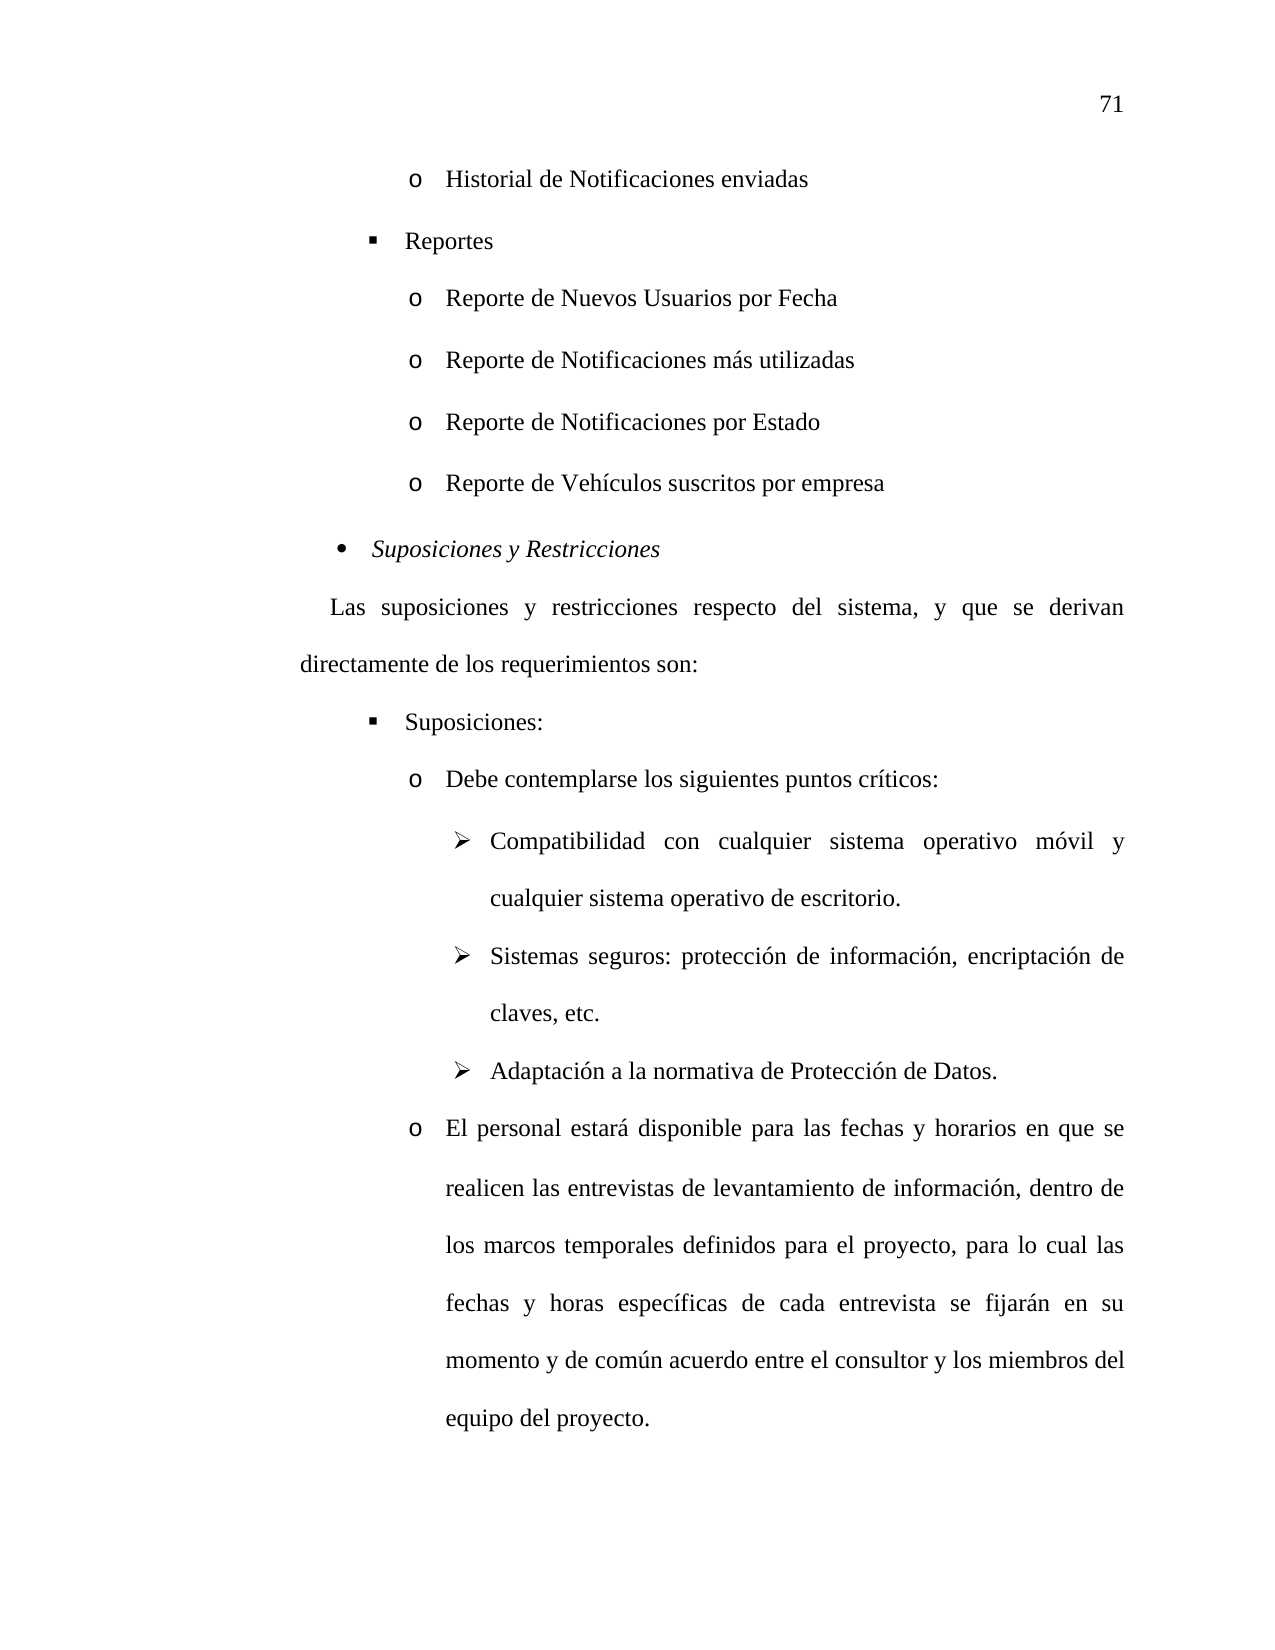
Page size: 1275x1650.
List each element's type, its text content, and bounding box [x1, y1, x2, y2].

list Reporte de Notificaciones por Estado [408, 407, 1125, 438]
list Reportes [367, 226, 1125, 255]
list El personal estará disponible para las fechas y horarios en que se realicen las entrevistas de levantamiento de información, dentro de los marcos temporales definidos para el proyecto, para lo cual las fechas y horas específicas de cada entrevista se fijarán en su momento y de común acuerdo entre el consultor y los miembros del equipo del proyecto. [408, 1113, 1125, 1432]
list Debe contemplarse los siguientes puntos críticos: [408, 764, 1125, 795]
list Compatibilidad con cualquier sistema operativo móvil y cualquier sistema operativo de escritorio. [452, 826, 1125, 912]
list Historial de Notificaciones enviadas [408, 164, 1125, 195]
list Sistemas seguros: protección de información, encriptación de claves, etc. [452, 941, 1125, 1027]
list Reporte de Notificaciones más utilizadas [408, 345, 1125, 376]
text Las suposiciones y restricciones respecto del sistema, y que se derivan directamente de los requerimientos son: [300, 592, 1125, 678]
text Suposiciones y Restricciones [337, 534, 1125, 563]
list Adaptación a la normativa de Protección de Datos. [452, 1056, 1125, 1085]
list Reporte de Nuevos Usuarios por Fecha [408, 283, 1125, 314]
list Reporte de Vehículos suscritos por empresa [408, 468, 1125, 499]
list Suposiciones: [367, 707, 1125, 736]
